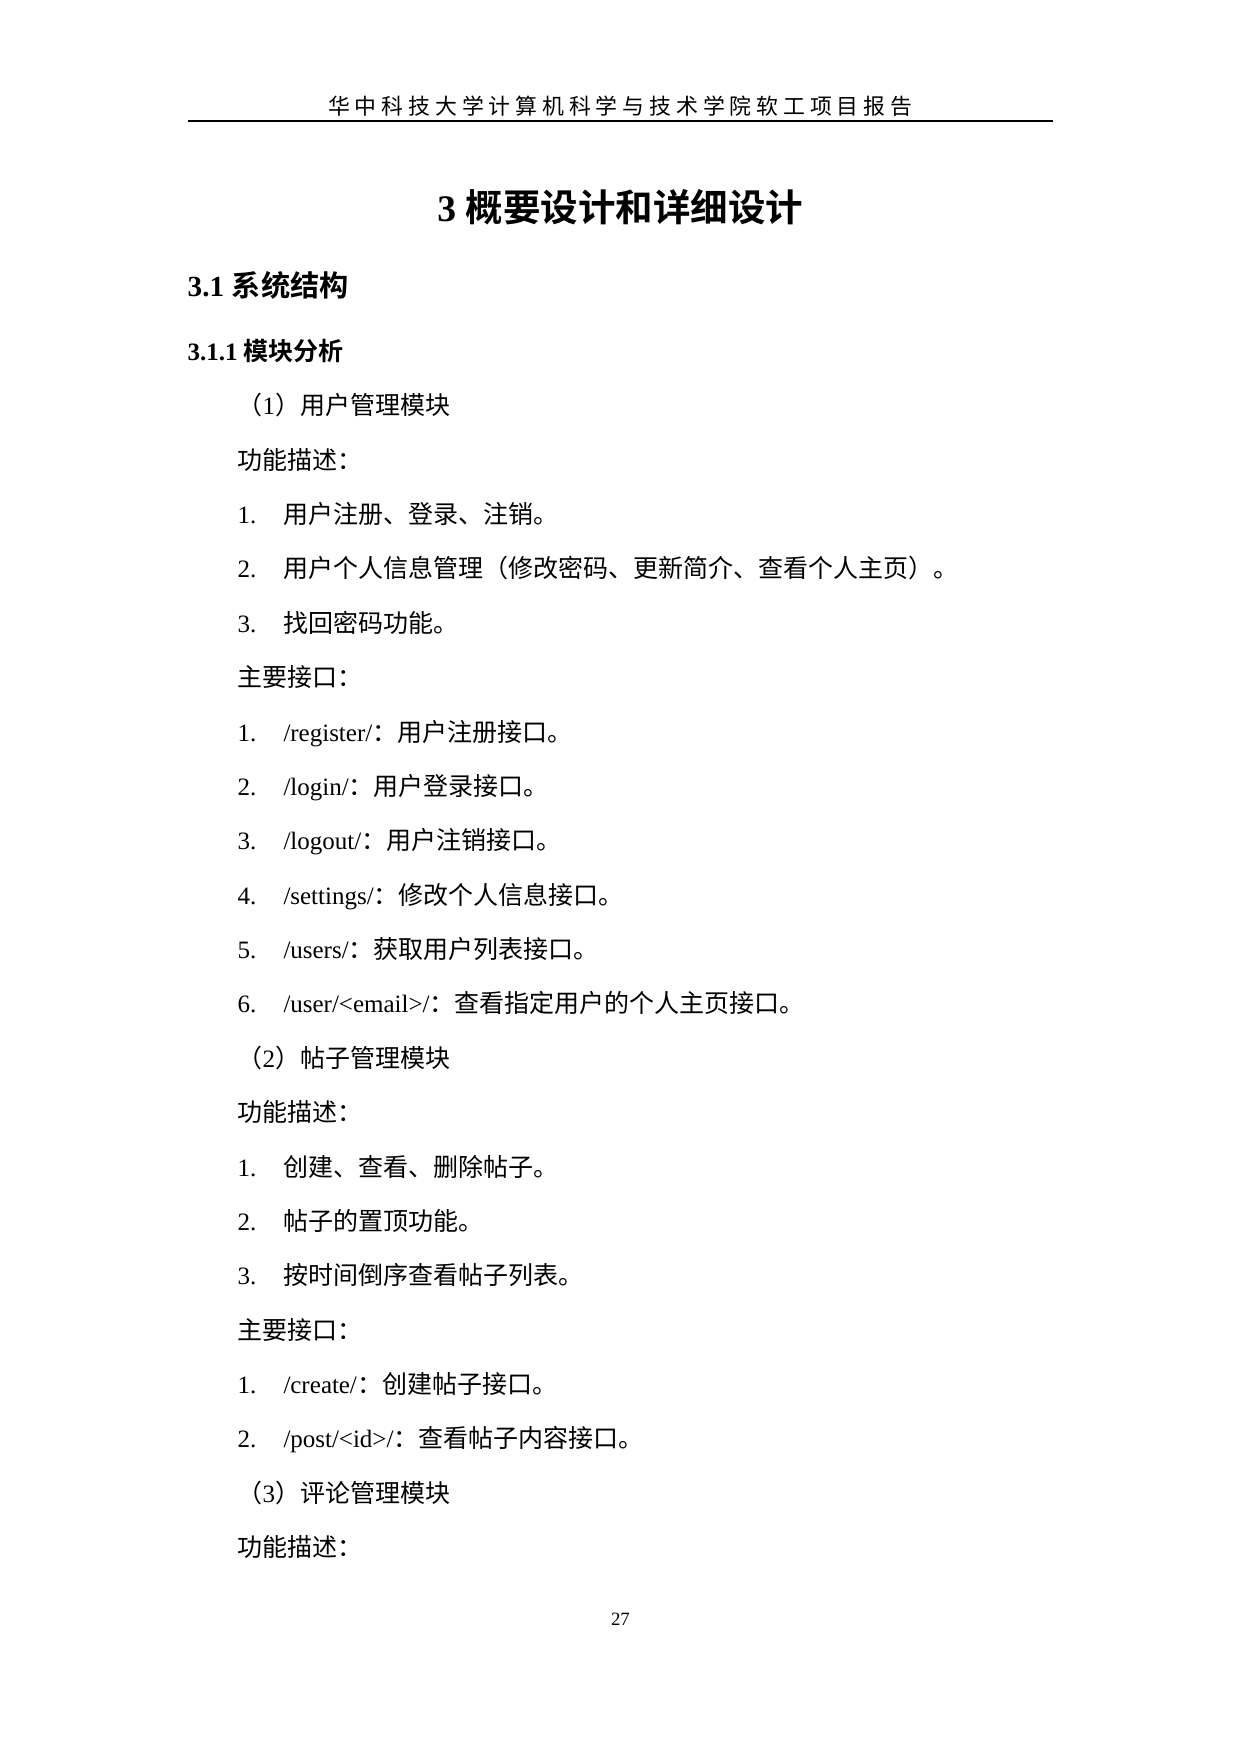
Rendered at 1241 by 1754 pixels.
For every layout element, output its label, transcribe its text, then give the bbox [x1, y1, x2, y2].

list 按时间倒序查看帖子列表。 [237, 1256, 1053, 1292]
list /post/<id>/：查看帖子内容接口。 [237, 1419, 1053, 1455]
text 功能描述： [187, 440, 1053, 476]
list /create/：创建帖子接口。 [237, 1364, 1053, 1401]
text 功能描述： [187, 1528, 1053, 1564]
text （1）用户管理模块 [187, 386, 1053, 422]
list /register/：用户注册接口。 [237, 712, 1053, 748]
text 主要接口： [187, 658, 1053, 694]
text （2）帖子管理模块 [187, 1038, 1053, 1074]
text 主要接口： [187, 1310, 1053, 1346]
list /user/<email>/：查看指定用户的个人主页接口。 [237, 984, 1053, 1020]
text 3.1 系统结构 [187, 262, 1053, 304]
list 创建、查看、删除帖子。 [237, 1147, 1053, 1183]
list 用户注册、登录、注销。 [237, 494, 1053, 531]
text （3）评论管理模块 [187, 1473, 1053, 1509]
list /login/：用户登录接口。 [237, 766, 1053, 803]
text 3 概要设计和详细设计 [187, 178, 1053, 232]
list 找回密码功能。 [237, 603, 1053, 639]
list /users/：获取用户列表接口。 [237, 929, 1053, 966]
list 帖子的置顶功能。 [237, 1201, 1053, 1238]
list /settings/：修改个人信息接口。 [237, 875, 1053, 911]
list /logout/：用户注销接口。 [237, 821, 1053, 857]
text 3.1.1 模块分析 [187, 331, 1053, 368]
list 用户个人信息管理（修改密码、更新简介、查看个人主页）。 [237, 549, 1053, 585]
text 功能描述： [187, 1093, 1053, 1129]
